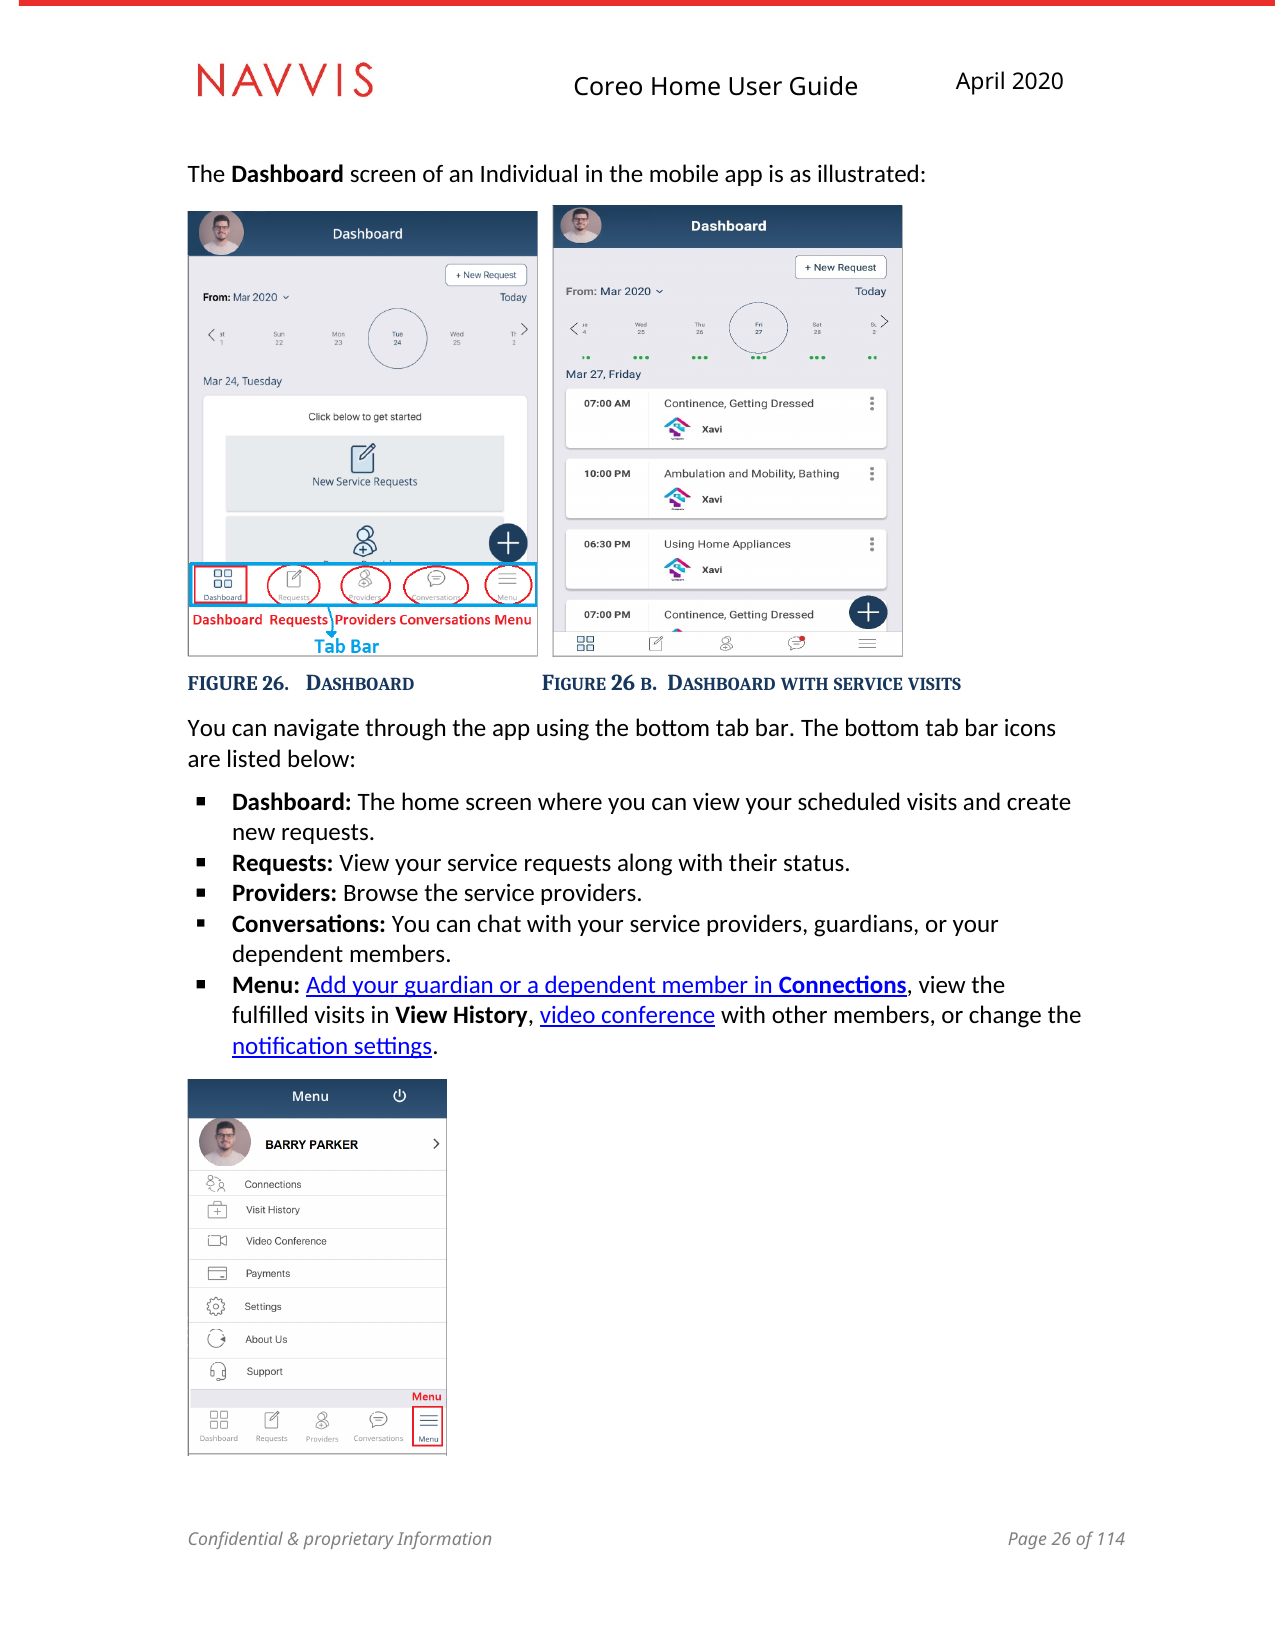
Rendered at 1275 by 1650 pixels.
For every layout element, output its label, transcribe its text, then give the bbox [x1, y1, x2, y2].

picture [552, 205, 903, 657]
list Providers: Browse the service providers. [195, 877, 1087, 908]
picture [193, 566, 534, 603]
list Requests: View your service requests along with their status. [195, 847, 1087, 877]
list Menu: Add your guardian or a dependent member in Connections, view the fulfilled visits in View History, video conference with other members, or change the notification settings. [195, 969, 1087, 1061]
picture [187, 1079, 447, 1456]
text The Dashboard screen of an Individual in the mobile app is as illustrated: [187, 158, 1087, 189]
picture [187, 211, 538, 657]
picture [187, 55, 383, 104]
text You can navigate through the app using the bottom tab bar. The bottom tab bar icons are listed below: [187, 712, 1087, 773]
text Dashboard Figure 26 b. Dashboard with service visits [187, 669, 1087, 696]
list Dashboard: The home screen where you can view your scheduled visits and create new requests. [195, 786, 1087, 847]
list Conversations: You can chat with your service providers, guardians, or your dependent members. [195, 908, 1087, 969]
